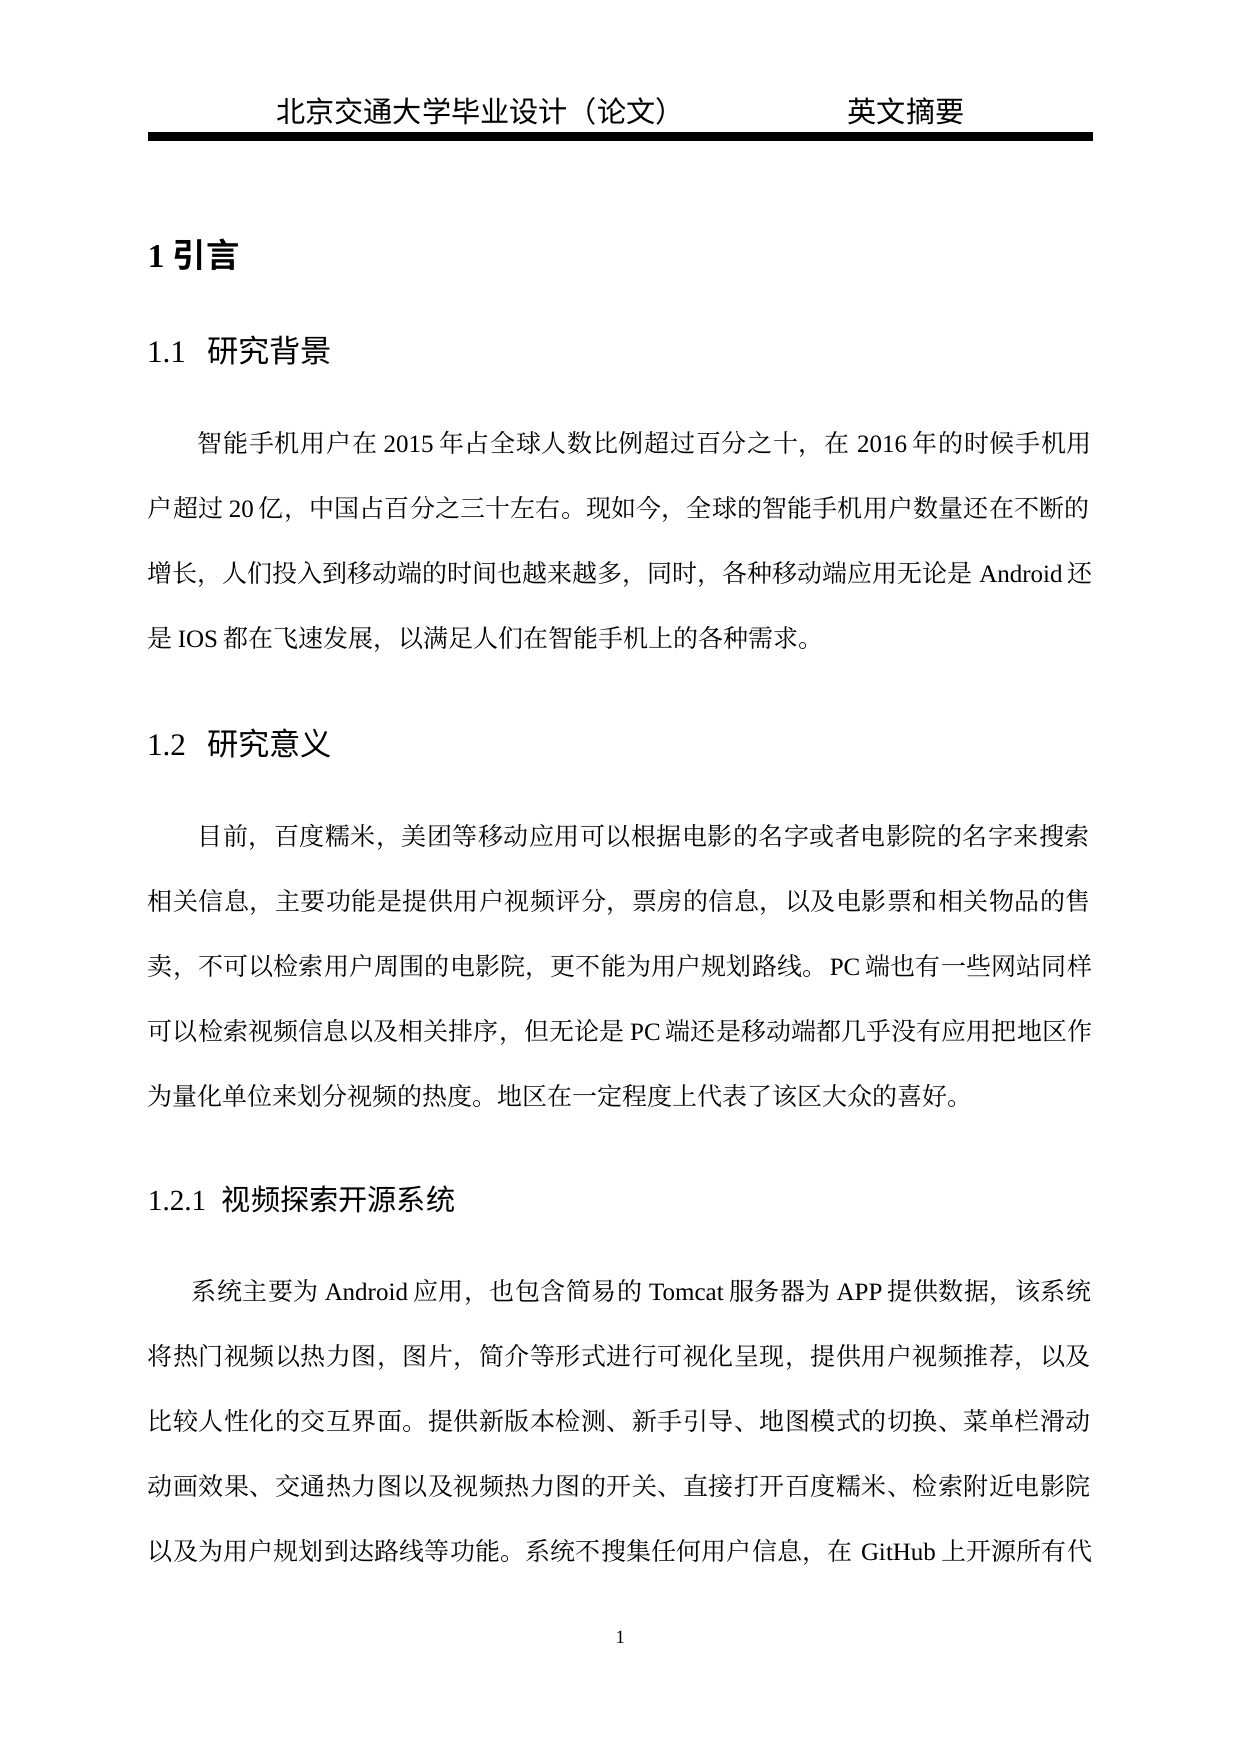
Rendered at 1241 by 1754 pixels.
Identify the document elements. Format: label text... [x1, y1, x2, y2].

subtitle 研究意义 [147, 719, 1092, 764]
text 智能手机用户在2015年占全球人数比例超过百分之十，在2016年的时候手机用户超过20亿，中国占百分之三十左右。现如今，全球的智能手机用户数量还在不断的增长，人们投入到移动端的时间也越来越多，同时，各种移动端应用无论是Android还是IOS都在飞速发展，以满足人们在智能手机上的各种需求。 [148, 409, 1092, 669]
text 目前，百度糯米，美团等移动应用可以根据电影的名字或者电影院的名字来搜索相关信息，主要功能是提供用户视频评分，票房的信息，以及电影票和相关物品的售卖，不可以检索用户周围的电影院，更不能为用户规划路线。PC端也有一些网站同样可以检索视频信息以及相关排序，但无论是PC端还是移动端都几乎没有应用把地区作为量化单位来划分视频的热度。地区在一定程度上代表了该区大众的喜好。 [148, 802, 1092, 1127]
subtitle 研究背景 [147, 327, 1092, 372]
subtitle 视频探索开源系统 [148, 1177, 1092, 1219]
subtitle 引言 [148, 228, 1092, 277]
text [148, 1257, 1092, 1582]
